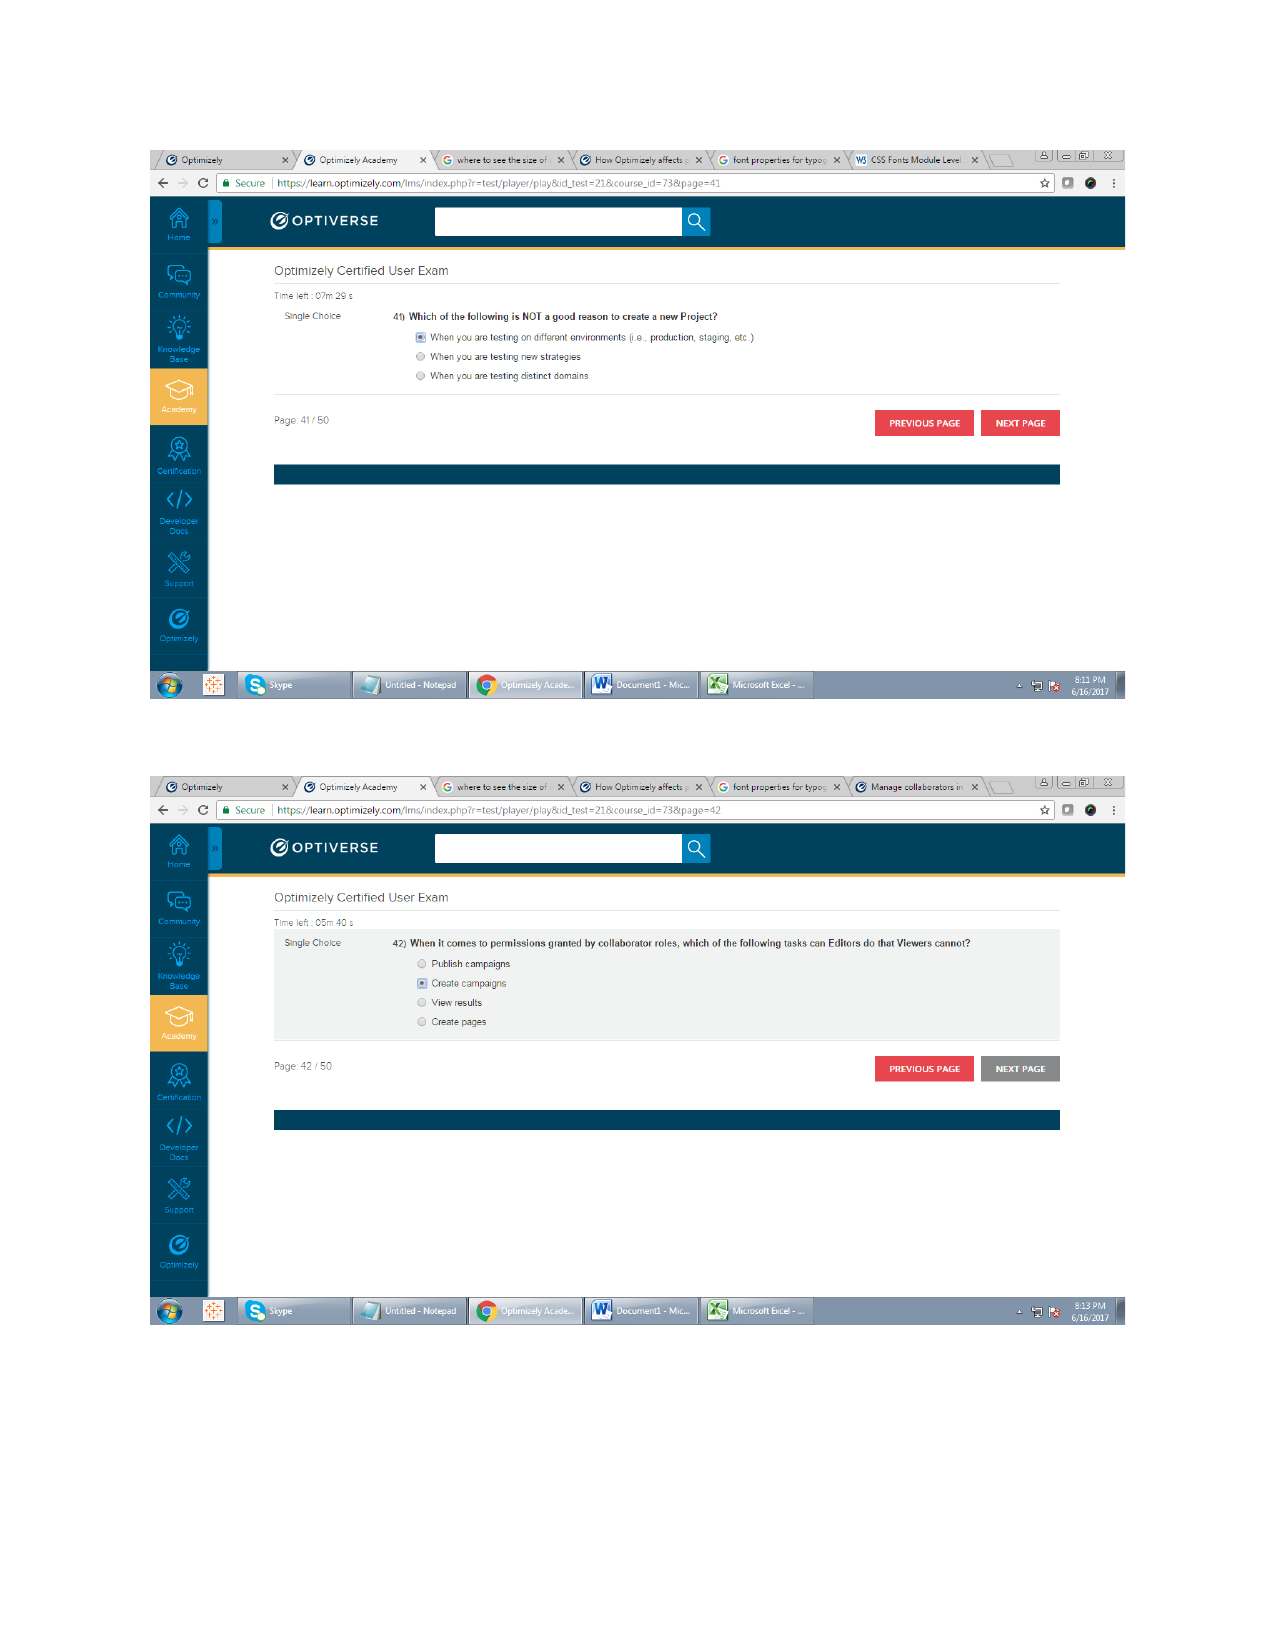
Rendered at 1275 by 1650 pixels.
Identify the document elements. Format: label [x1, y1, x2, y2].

picture [150, 776, 1125, 823]
picture [271, 219, 285, 229]
picture [436, 835, 681, 862]
picture [315, 843, 321, 852]
picture [150, 248, 1125, 699]
picture [371, 843, 377, 852]
picture [150, 874, 1125, 1325]
picture [341, 843, 347, 852]
picture [436, 208, 681, 235]
picture [341, 216, 347, 225]
picture [351, 216, 356, 225]
picture [150, 150, 1125, 196]
picture [271, 846, 285, 856]
picture [371, 216, 377, 225]
picture [315, 216, 321, 225]
picture [277, 215, 287, 224]
